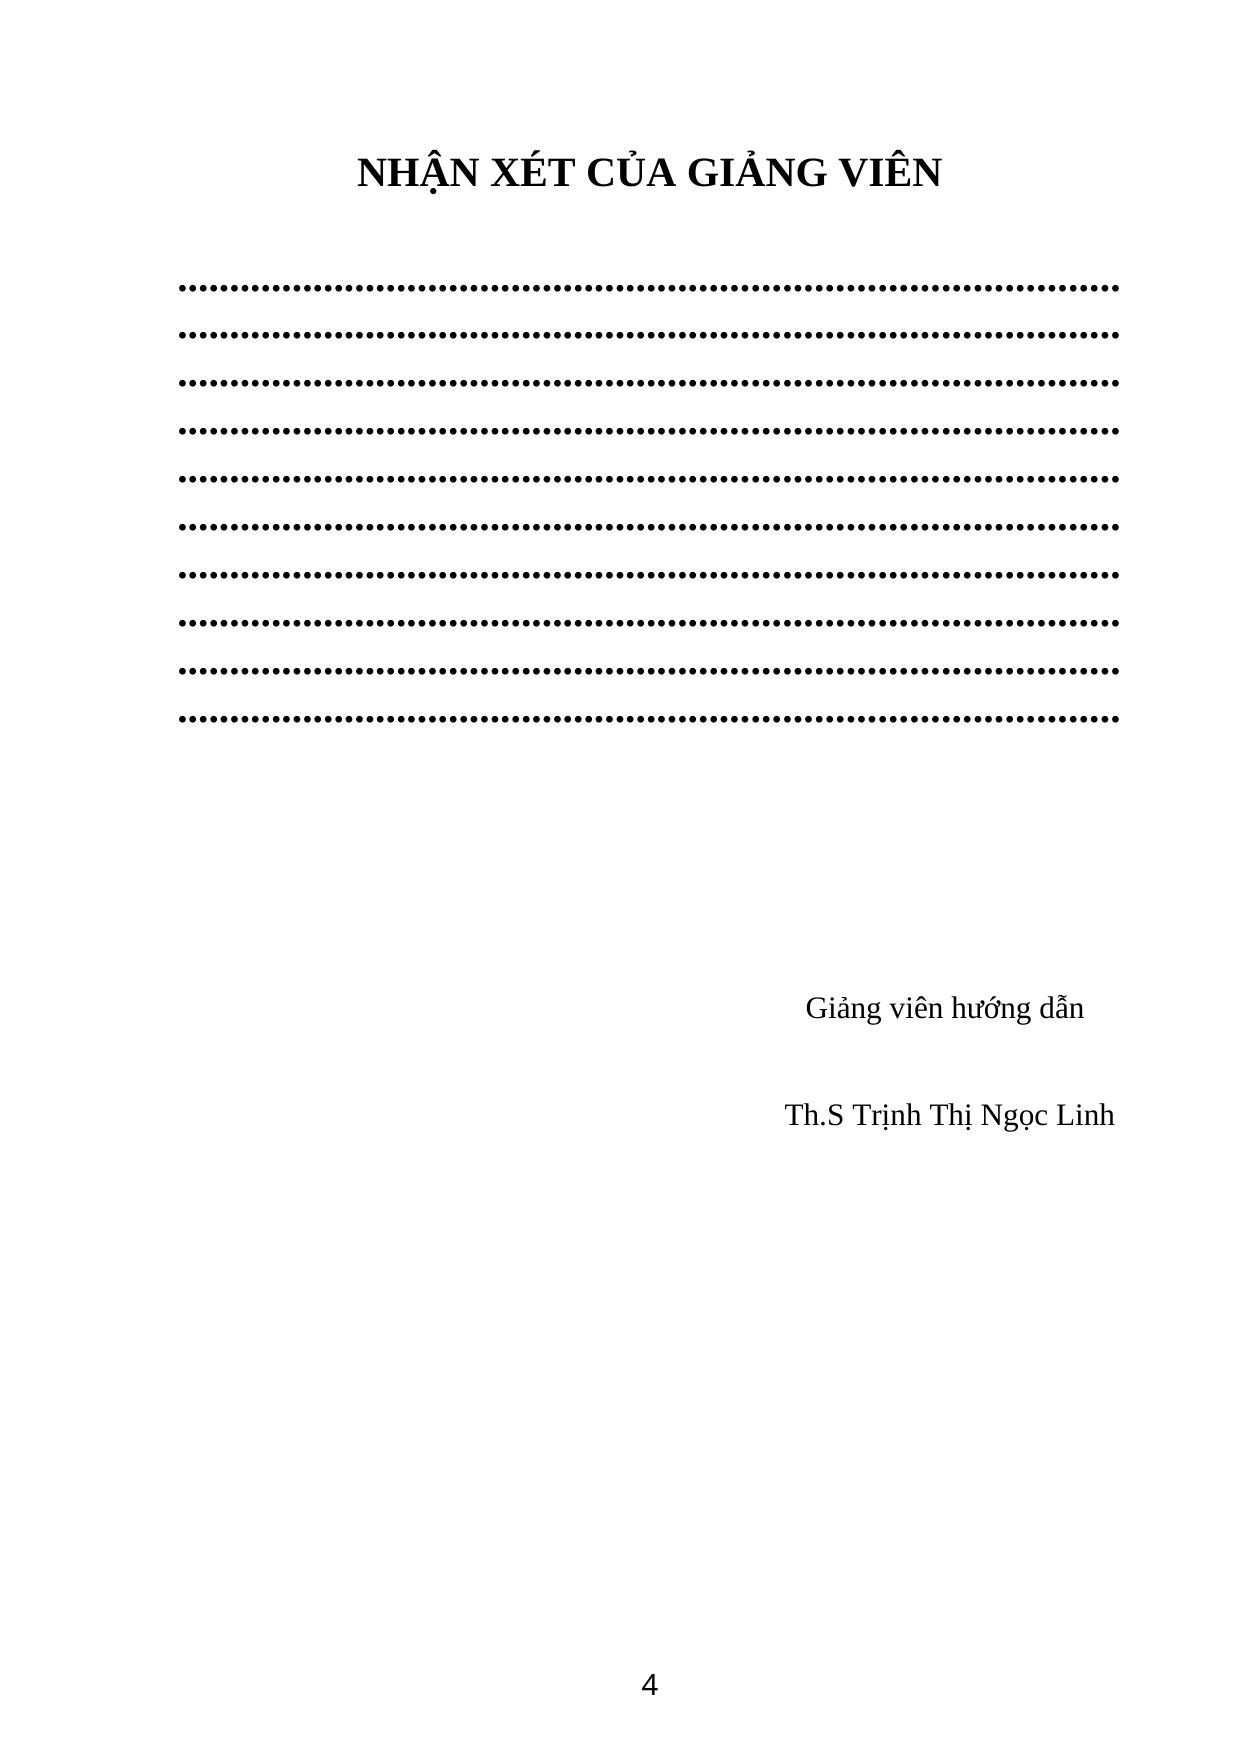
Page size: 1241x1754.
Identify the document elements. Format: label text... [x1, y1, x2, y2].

text Giảng viên hướng dẫn [768, 989, 1122, 1025]
text NHẬN XÉT CỦA GIẢNG VIÊN [177, 148, 1122, 196]
text Th.S Trịnh Thị Ngọc Linh [477, 1097, 1122, 1133]
